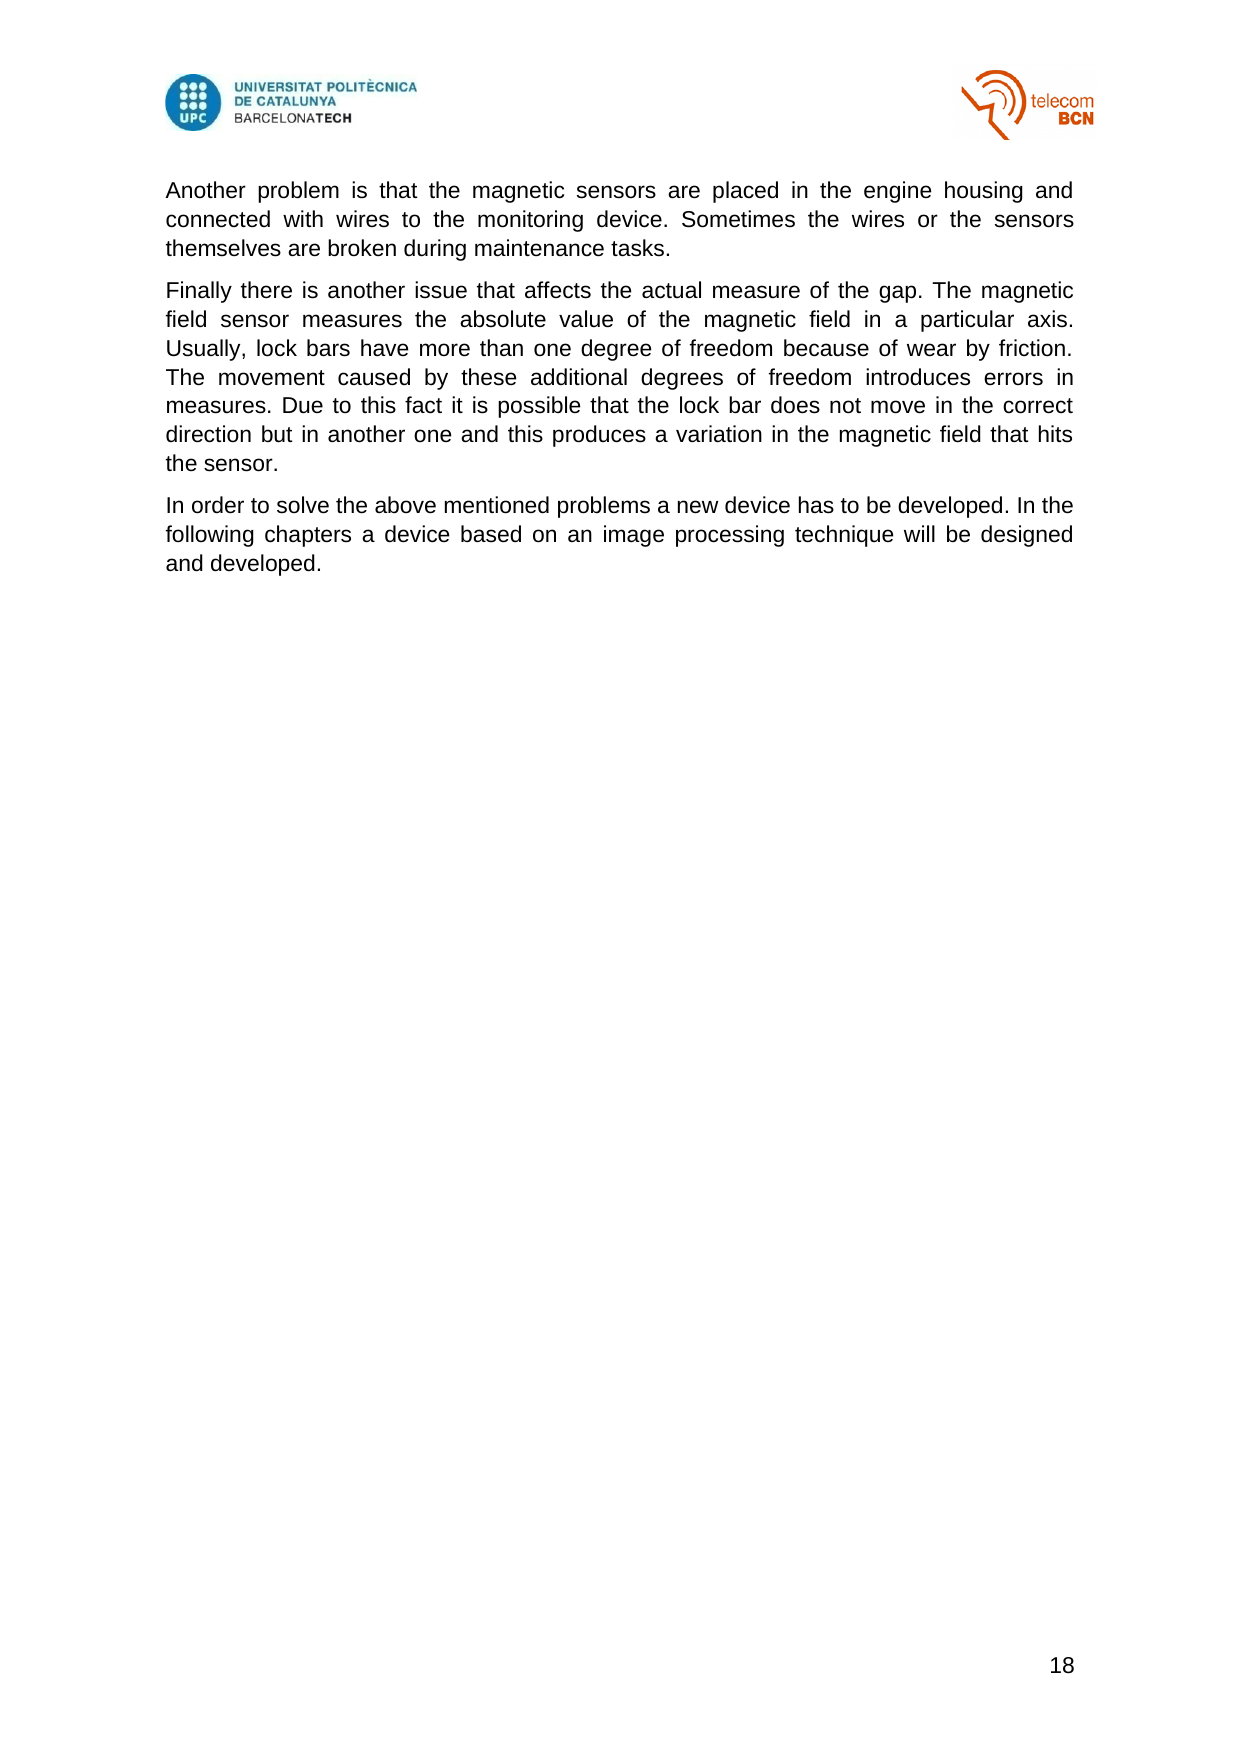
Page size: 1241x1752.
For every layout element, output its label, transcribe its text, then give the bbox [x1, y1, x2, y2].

picture [952, 64, 1097, 140]
picture [165, 74, 417, 131]
text Another problem is that the magnetic sensors are placed in the engine housing and connected with wires to the monitoring device. Sometimes the wires or the sensors themselves are broken during maintenance tasks. [165, 177, 1075, 261]
text Finally there is another issue that affects the actual measure of the gap. The magnetic field sensor measures the absolute value of the magnetic field in a particular axis. Usually, lock bars have more than one degree of freedom because of wear by friction. The movement caused by these additional degrees of freedom introduces errors in measures. Due to this fact it is possible that the lock bar does not move in the correct direction but in another one and this produces a variation in the magnetic field that hits the sensor. [165, 277, 1075, 477]
text In order to solve the above mentioned problems a new device has to be developed. In the following chapters a device based on an image processing technique will be designed and developed. [165, 492, 1075, 576]
